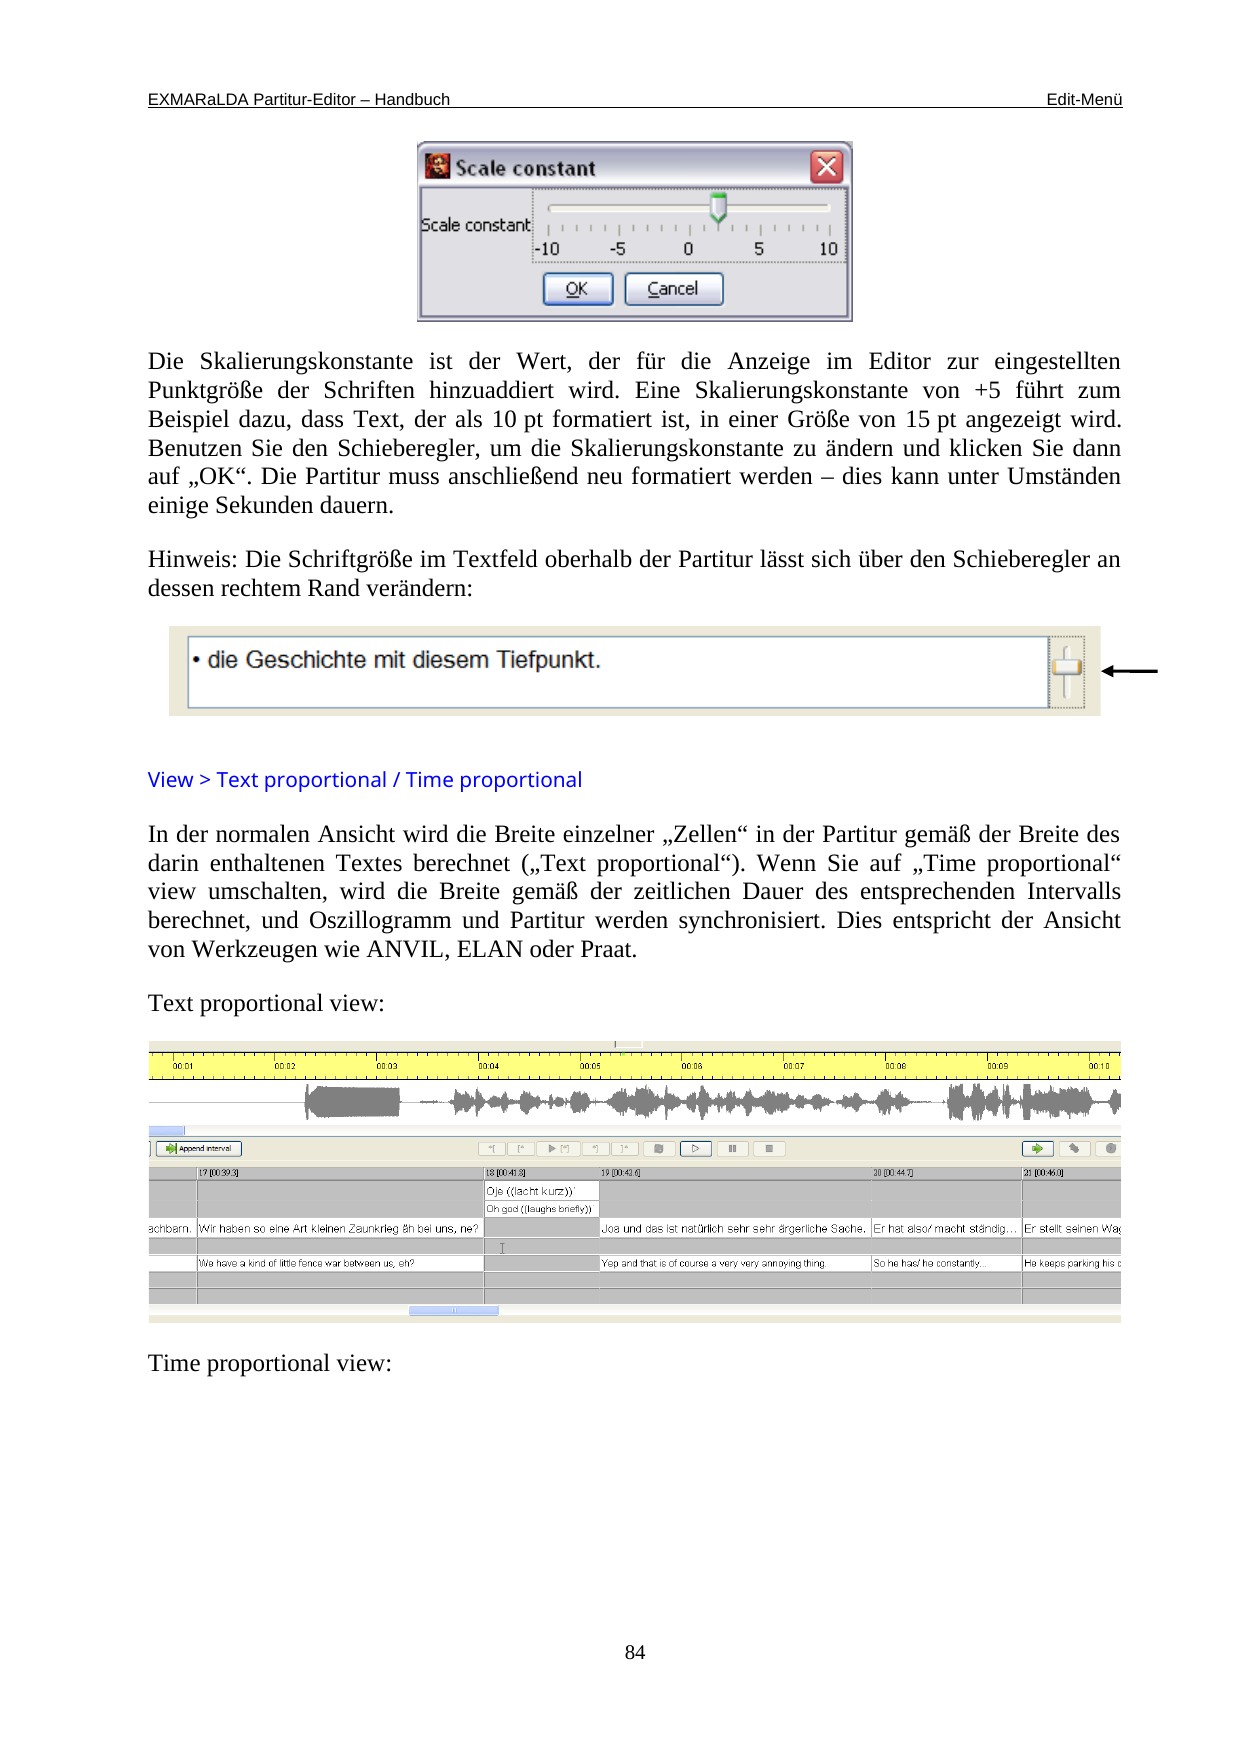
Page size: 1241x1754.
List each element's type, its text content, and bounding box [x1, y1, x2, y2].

picture [169, 626, 1101, 716]
subtitle View > Text proportional / Time proportional [148, 765, 1122, 794]
picture [148, 1041, 1121, 1323]
text Text proportional view: [148, 988, 1122, 1016]
text Die Skalierungskonstante ist der Wert, der für die Anzeige im Editor zur eingestellten Punktgröße der Schriften hinzuaddiert wird. Eine Skalierungskonstante von +5 führt zum Beispiel dazu, dass Text, der als 10 pt formatiert ist, in einer Größe von 15 pt angezeigt wird. Benutzen Sie den Schieberegler, um die Skalierungskonstante zu ändern und klicken Sie dann auf „OK“. Die Partitur muss anschließend neu formatiert werden – dies kann unter Umständen einige Sekunden dauern. [148, 346, 1122, 519]
picture [417, 141, 853, 322]
text Hinweis: Die Schriftgröße im Textfeld oberhalb der Partitur lässt sich über den Schieberegler an dessen rechtem Rand verändern: [148, 544, 1122, 601]
text Time proportional view: [148, 1348, 1122, 1376]
text In der normalen Ansicht wird die Breite einzelner „Zellen“ in der Partitur gemäß der Breite des darin enthaltenen Textes berechnet („Text proportional“). Wenn Sie auf „Time proportional“ view umschalten, wird die Breite gemäß der zeitlichen Dauer des entsprechenden Intervalls berechnet, und Oszillogramm und Partitur werden synchronisiert. Dies entspricht der Ansicht von Werkzeugen wie ANVIL, ELAN oder Praat. [148, 819, 1122, 963]
